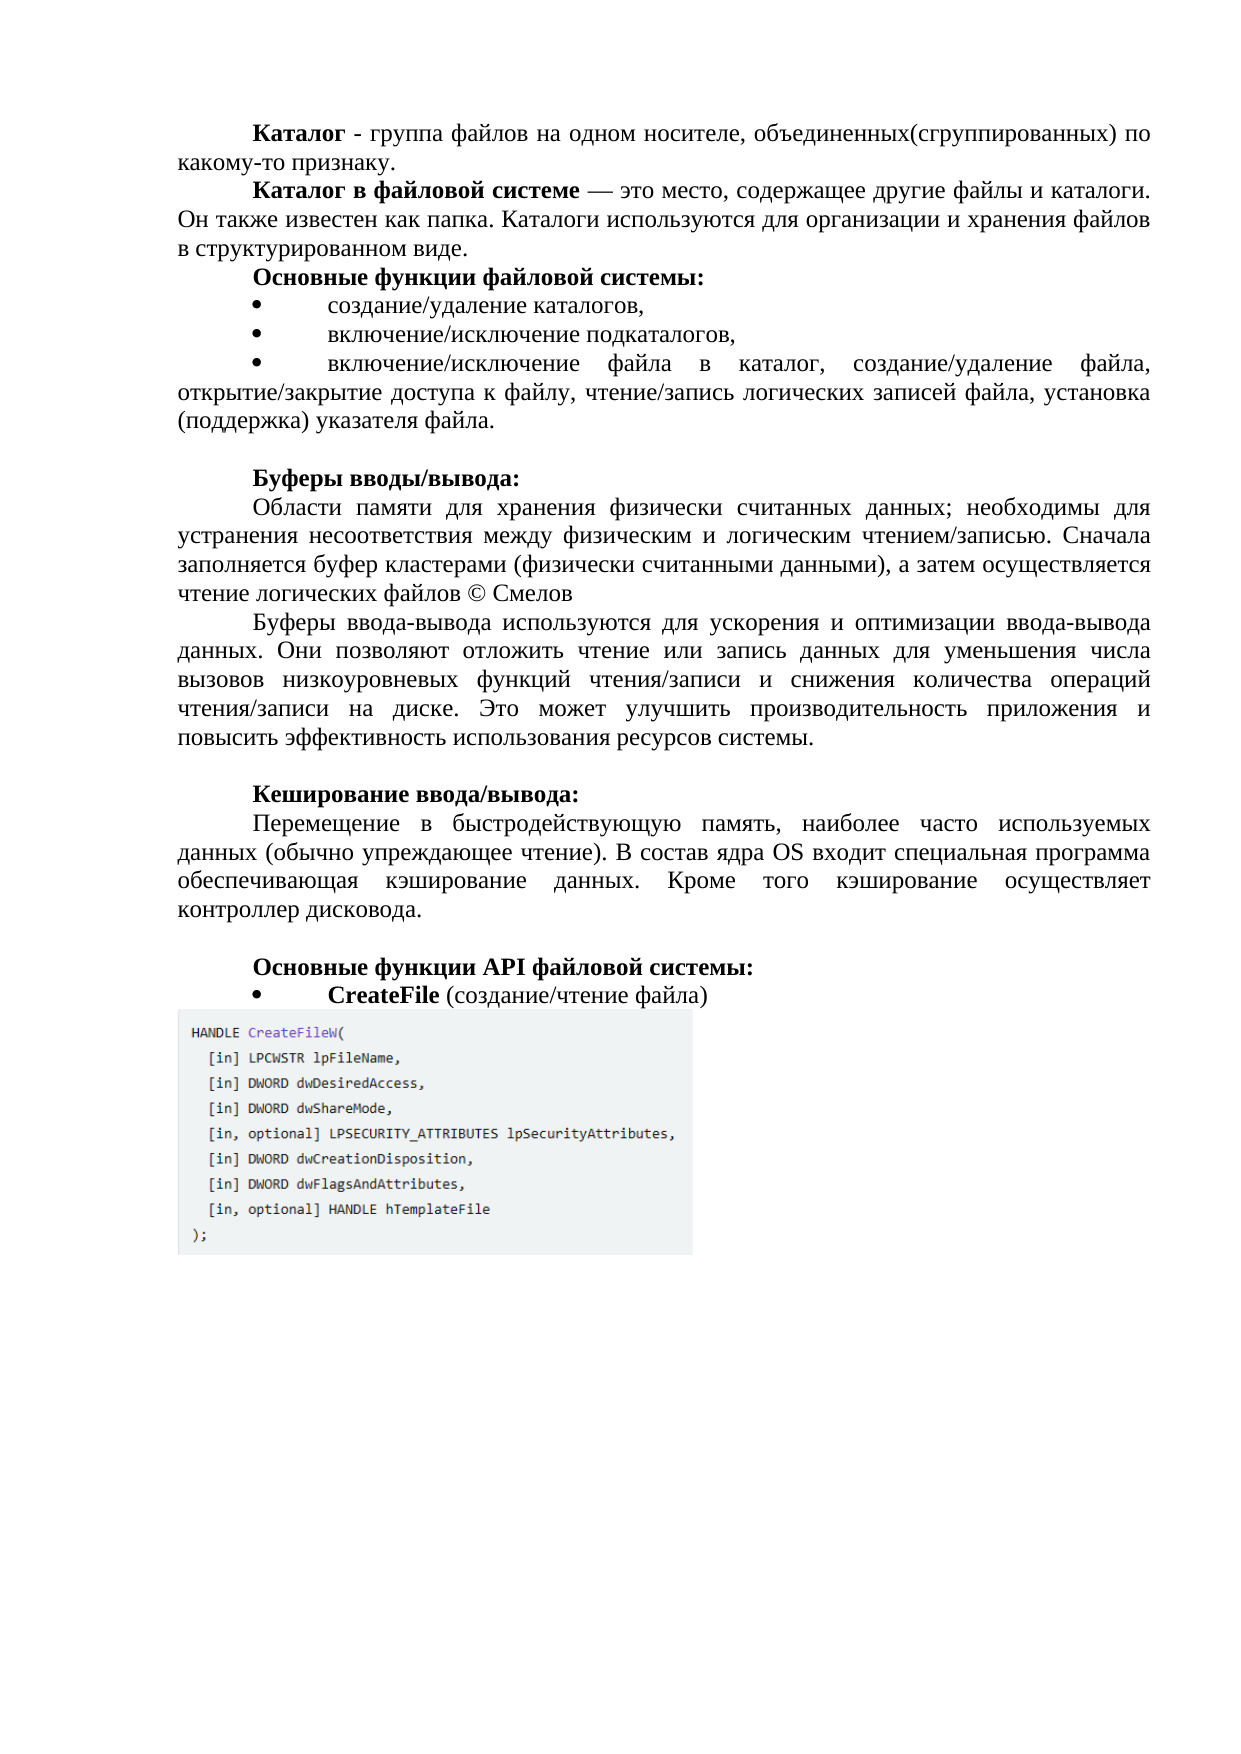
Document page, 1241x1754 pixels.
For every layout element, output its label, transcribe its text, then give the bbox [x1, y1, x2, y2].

list включение/исключение подкаталогов, [177, 319, 1152, 348]
text Буферы ввода-вывода используются для ускорения и оптимизации ввода-вывода данных. Они позволяют отложить чтение или запись данных для уменьшения числа вызовов низкоуровневых функций чтения/записи и снижения количества операций чтения/записи на диске. Это может улучшить производительность приложения и повысить эффективность использования ресурсов системы. [177, 607, 1152, 751]
text Основные функции файловой системы: [177, 262, 1152, 291]
text Каталог - группа файлов на одном носителе, объединенных(сгруппированных) по какому-то признаку. [177, 118, 1152, 176]
text Буферы вводы/вывода: [252, 463, 1152, 492]
list создание/удаление каталогов, [177, 291, 1152, 319]
text Области памяти для хранения физически считанных данных; необходимы для устранения несоответствия между физическим и логическим чтением/записью. Сначала заполняется буфер кластерами (физически считанными данными), а затем осуществляется чтение логических файлов © Смелов [177, 492, 1152, 607]
list включение/исключение файла в каталог, создание/удаление файла, открытие/закрытие доступа к файлу, чтение/запись логических записей файла, установка (поддержка) указателя файла. [177, 348, 1152, 434]
list CreateFile (создание/чтение файла) [177, 981, 1152, 1009]
text Основные функции API файловой системы: [177, 952, 1152, 981]
picture [177, 1009, 693, 1255]
text Кеширование ввода/вывода: [177, 779, 1152, 808]
text Каталог в файловой системе — это место, содержащее другие файлы и каталоги. Он также известен как папка. Каталоги используются для организации и хранения файлов в структурированном виде. [177, 176, 1152, 262]
text Перемещение в быстродействующую память, наиболее часто используемых данных (обычно упреждающее чтение). В состав ядра OS входит специальная программа обеспечивающая кэширование данных. Кроме того кэширование осуществляет контроллер дисковода. [177, 808, 1152, 923]
